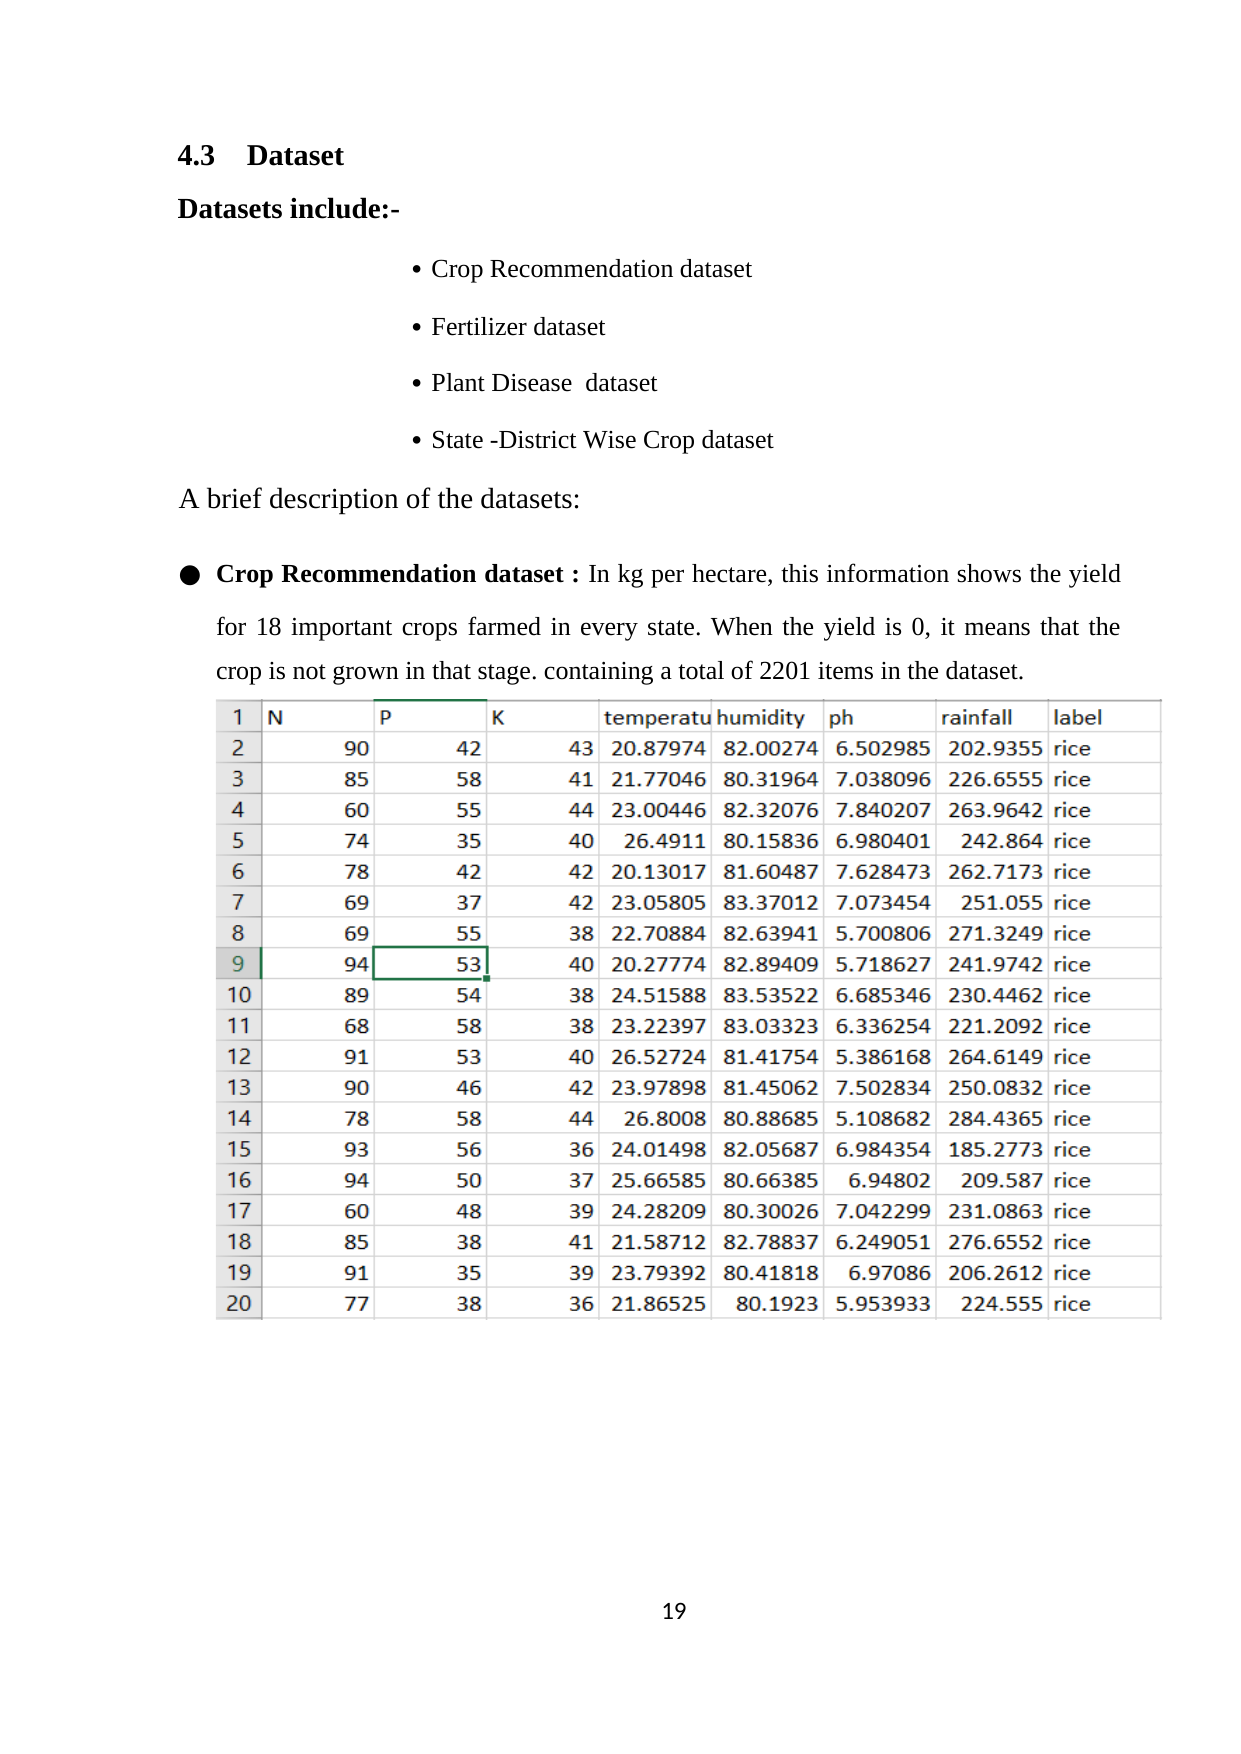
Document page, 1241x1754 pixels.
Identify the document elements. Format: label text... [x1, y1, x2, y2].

list Crop Recommendation dataset : In kg per hectare, this information shows the yield for 18 important crops farmed in every state. When the yield is 0, it means that the crop is not grown in that stage. containing a total of 2201 items in the dataset. [178, 544, 1122, 685]
text A brief description of the datasets: [176, 481, 1122, 515]
text ∙ State -District Wise Crop dataset [176, 424, 1122, 454]
text ∙ Plant Disease dataset [176, 367, 1122, 397]
picture [215, 699, 1163, 1320]
text ∙ Crop Recommendation dataset [176, 253, 1122, 283]
text Datasets include:- [176, 191, 1122, 225]
subtitle 4.3 Dataset [177, 138, 1122, 172]
text ∙ Fertilizer dataset [176, 311, 1122, 341]
